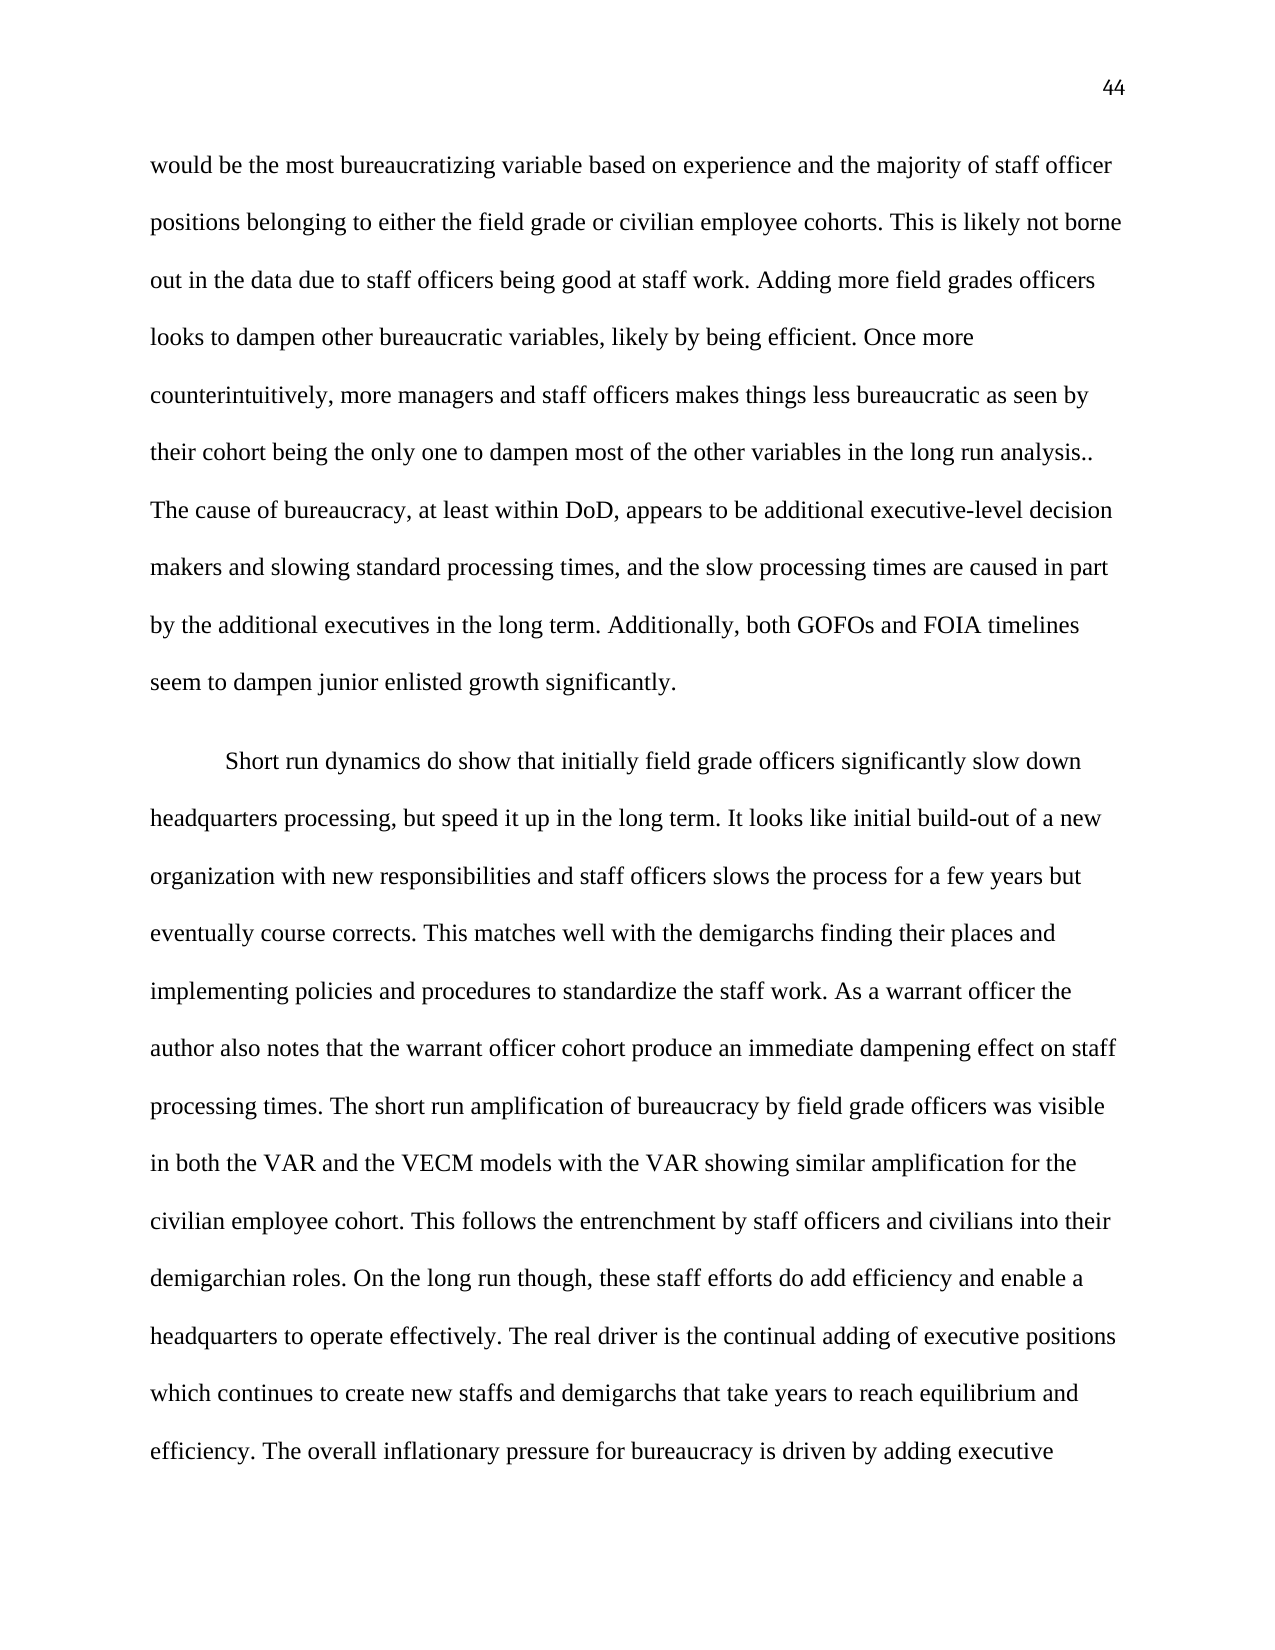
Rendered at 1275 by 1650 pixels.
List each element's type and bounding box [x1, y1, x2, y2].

text [150, 150, 1125, 696]
text [150, 746, 1125, 1464]
